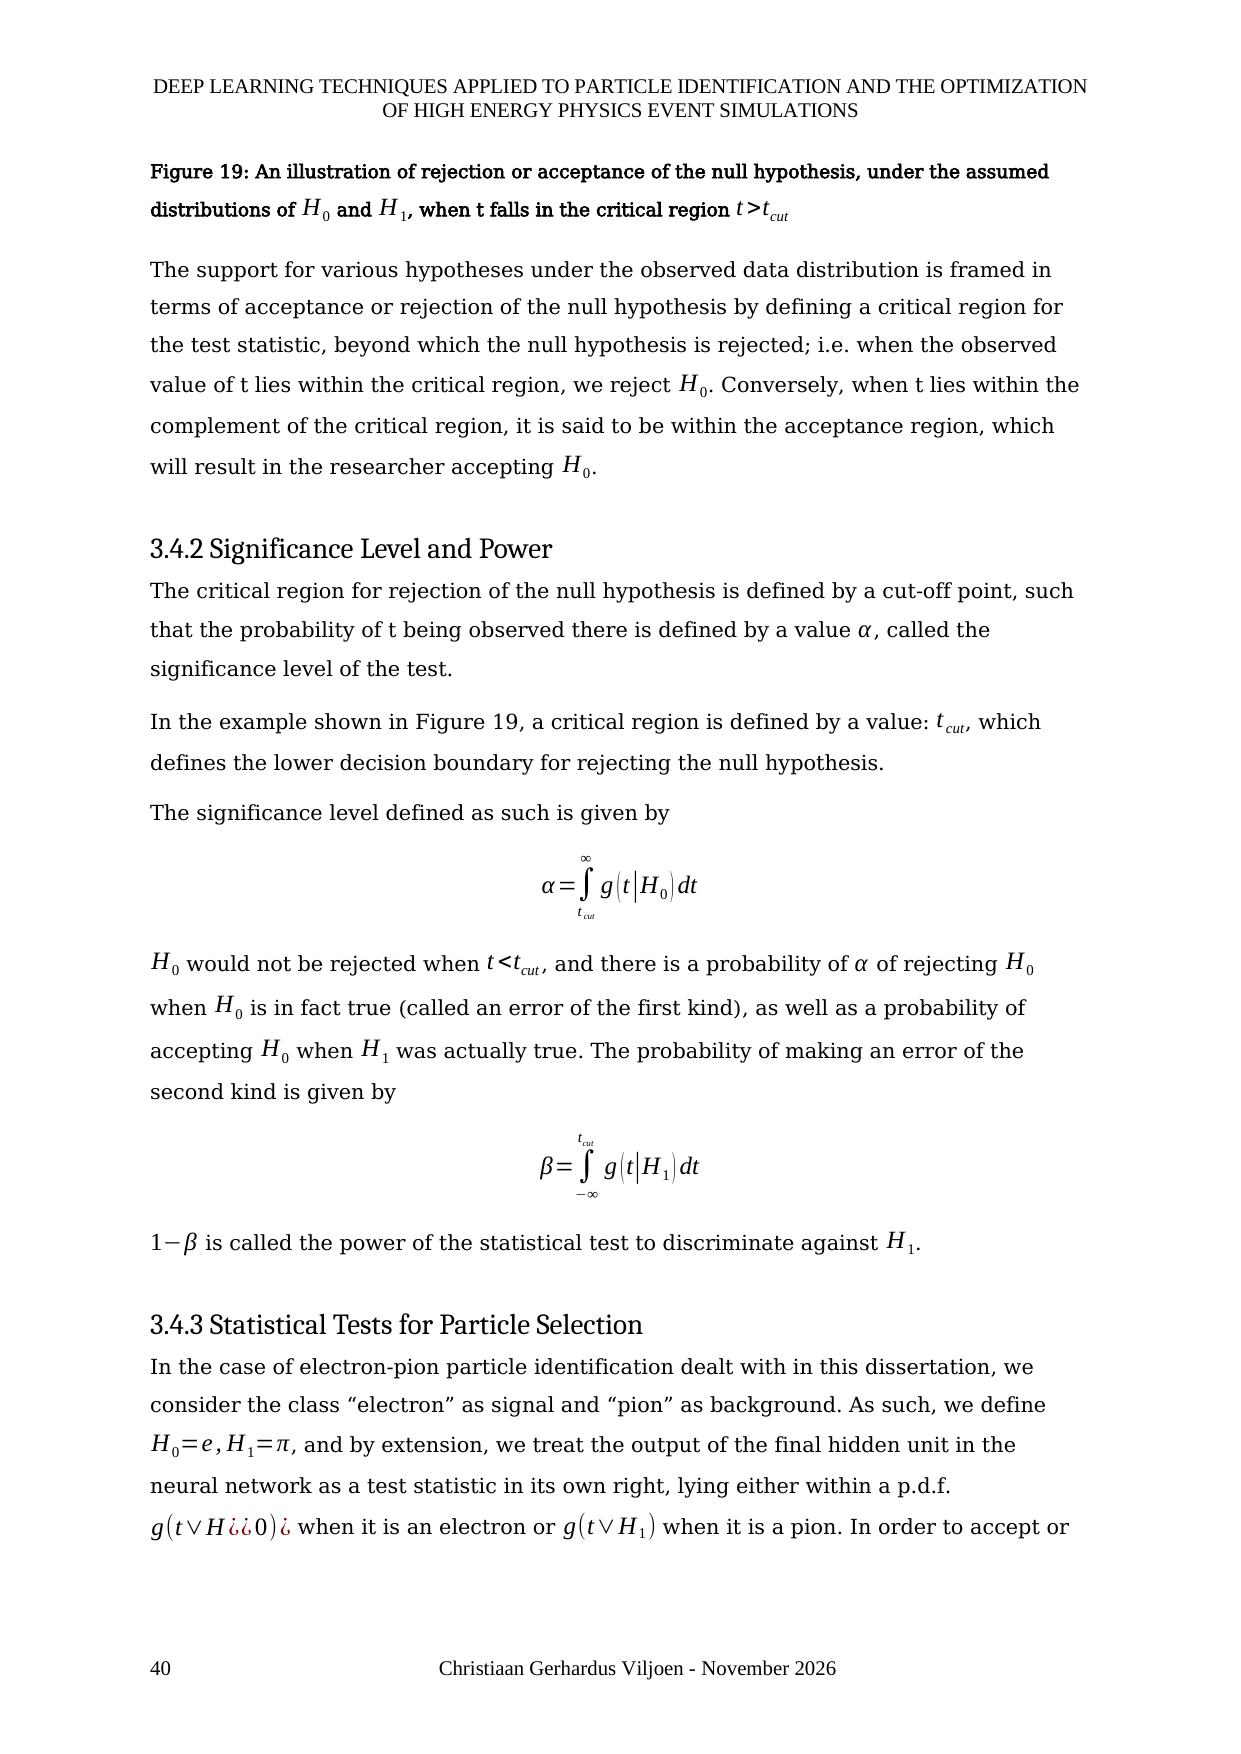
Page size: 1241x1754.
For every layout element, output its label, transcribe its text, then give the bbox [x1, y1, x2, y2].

text The critical region for rejection of the null hypothesis is defined by a cut-off point, such that the probability of t being observed there is defined by a value , called the significance level of the test. [150, 578, 1090, 681]
subtitle Significance Level and Power [150, 532, 1090, 565]
text is called the power of the statistical test to discriminate against . [150, 1227, 1090, 1258]
text The support for various hypotheses under the observed data distribution is framed in terms of acceptance or rejection of the null hypothesis by defining a critical region for the test statistic, beyond which the null hypothesis is rejected; i.e. when the observed value of t lies within the critical region, we reject . Conversely, when t lies within the complement of the critical region, it is said to be within the acceptance region, which will result in the researcher accepting . [150, 257, 1090, 482]
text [150, 1354, 1090, 1542]
subtitle Statistical Tests for Particle Selection [150, 1308, 1090, 1342]
text The significance level defined as such is given by [150, 799, 1090, 824]
text would not be rejected when , and there is a probability of of rejecting when is in fact true (called an error of the first kind), as well as a probability of accepting when was actually true. The probability of making an error of the second kind is given by [150, 947, 1090, 1104]
